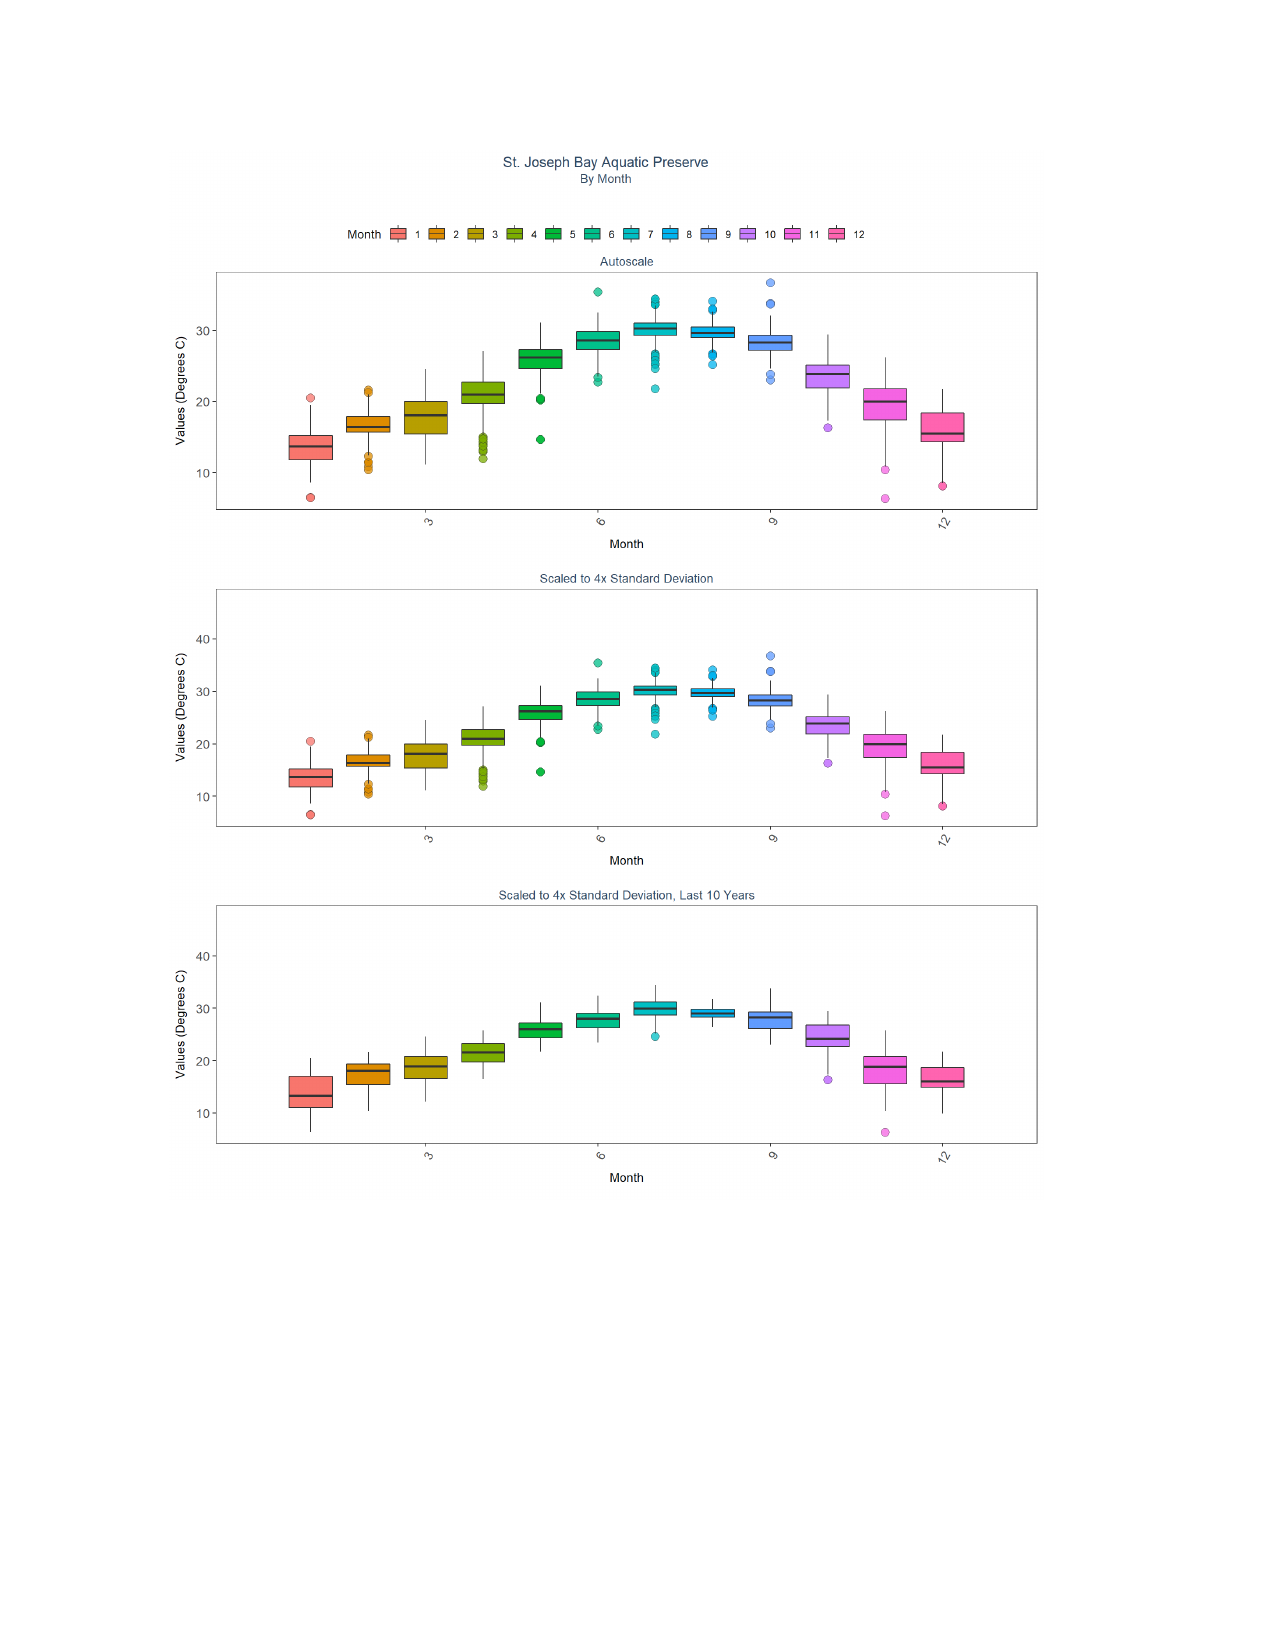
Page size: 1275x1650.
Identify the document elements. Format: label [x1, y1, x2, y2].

picture [168, 150, 1044, 1200]
